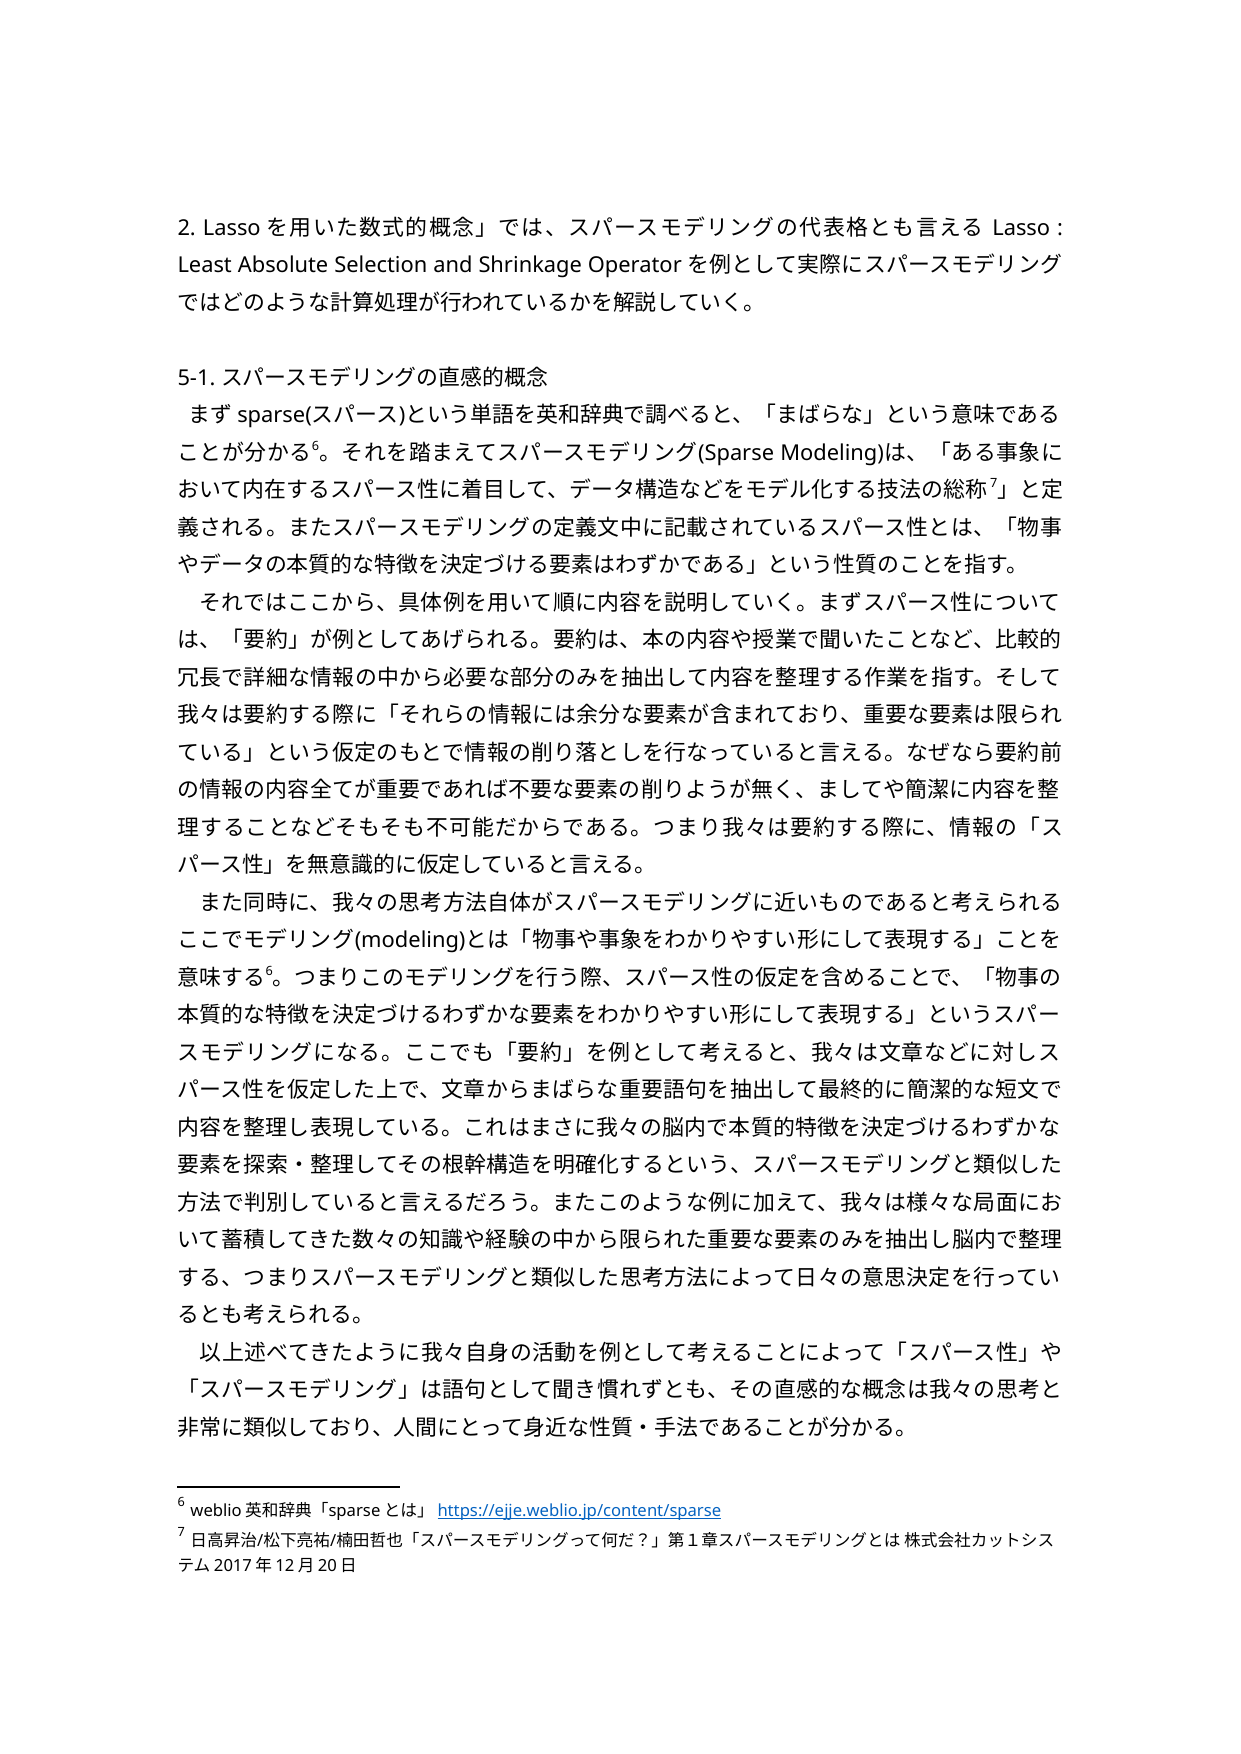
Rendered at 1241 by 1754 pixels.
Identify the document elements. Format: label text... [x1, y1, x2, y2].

text まずsparse(スパース)という単語を英和辞典で調べると、「まばらな」という意味であることが分かる。それを踏まえてスパースモデリング(Sparse Modeling)は、「ある事象において内在するスパース性に着目して、データ構造などをモデル化する技法の総称」と定義される。またスパースモデリングの定義文中に記載されているスパース性とは、「物事やデータの本質的な特徴を決定づける要素はわずかである」という性質のことを指す。 [177, 394, 1063, 582]
text 以上述べてきたように我々自身の活動を例として考えることによって「スパース性」や「スパースモデリング」は語句として聞き慣れずとも、その直感的な概念は我々の思考と非常に類似しており、人間にとって身近な性質・手法であることが分かる。 [177, 1332, 1063, 1444]
text 5-1. スパースモデリングの直感的概念 [177, 357, 1063, 394]
text また同時に、我々の思考方法自体がスパースモデリングに近いものであると考えられる。ここでモデリング(modeling)とは「物事や事象をわかりやすい形にして表現する」ことを意味する6。つまりこのモデリングを行う際、スパース性の仮定を含めることで、「物事の本質的な特徴を決定づけるわずかな要素をわかりやすい形にして表現する」というスパースモデリングになる。ここでも「要約」を例として考えると、我々は文章などに対しスパース性を仮定した上で、文章からまばらな重要語句を抽出して最終的に簡潔的な短文で内容を整理し表現している。これはまさに我々の脳内で本質的特徴を決定づけるわずかな要素を探索・整理してその根幹構造を明確化するという、スパースモデリングと類似した方法で判別していると言えるだろう。またこのような例に加えて、我々は様々な局面において蓄積してきた数々の知識や経験の中から限られた重要な要素のみを抽出し脳内で整理する、つまりスパースモデリングと類似した思考方法によって日々の意思決定を行っているとも考えられる。 [177, 882, 1063, 1332]
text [177, 207, 1063, 319]
text それではここから、具体例を用いて順に内容を説明していく。まずスパース性については、「要約」が例としてあげられる。要約は、本の内容や授業で聞いたことなど、比較的冗長で詳細な情報の中から必要な部分のみを抽出して内容を整理する作業を指す。そして我々は要約する際に「それらの情報には余分な要素が含まれており、重要な要素は限られている」という仮定のもとで情報の削り落としを行なっていると言える。なぜなら要約前の情報の内容全てが重要であれば不要な要素の削りようが無く、ましてや簡潔に内容を整理することなどそもそも不可能だからである。つまり我々は要約する際に、情報の「スパース性」を無意識的に仮定していると言える。 [177, 582, 1063, 882]
